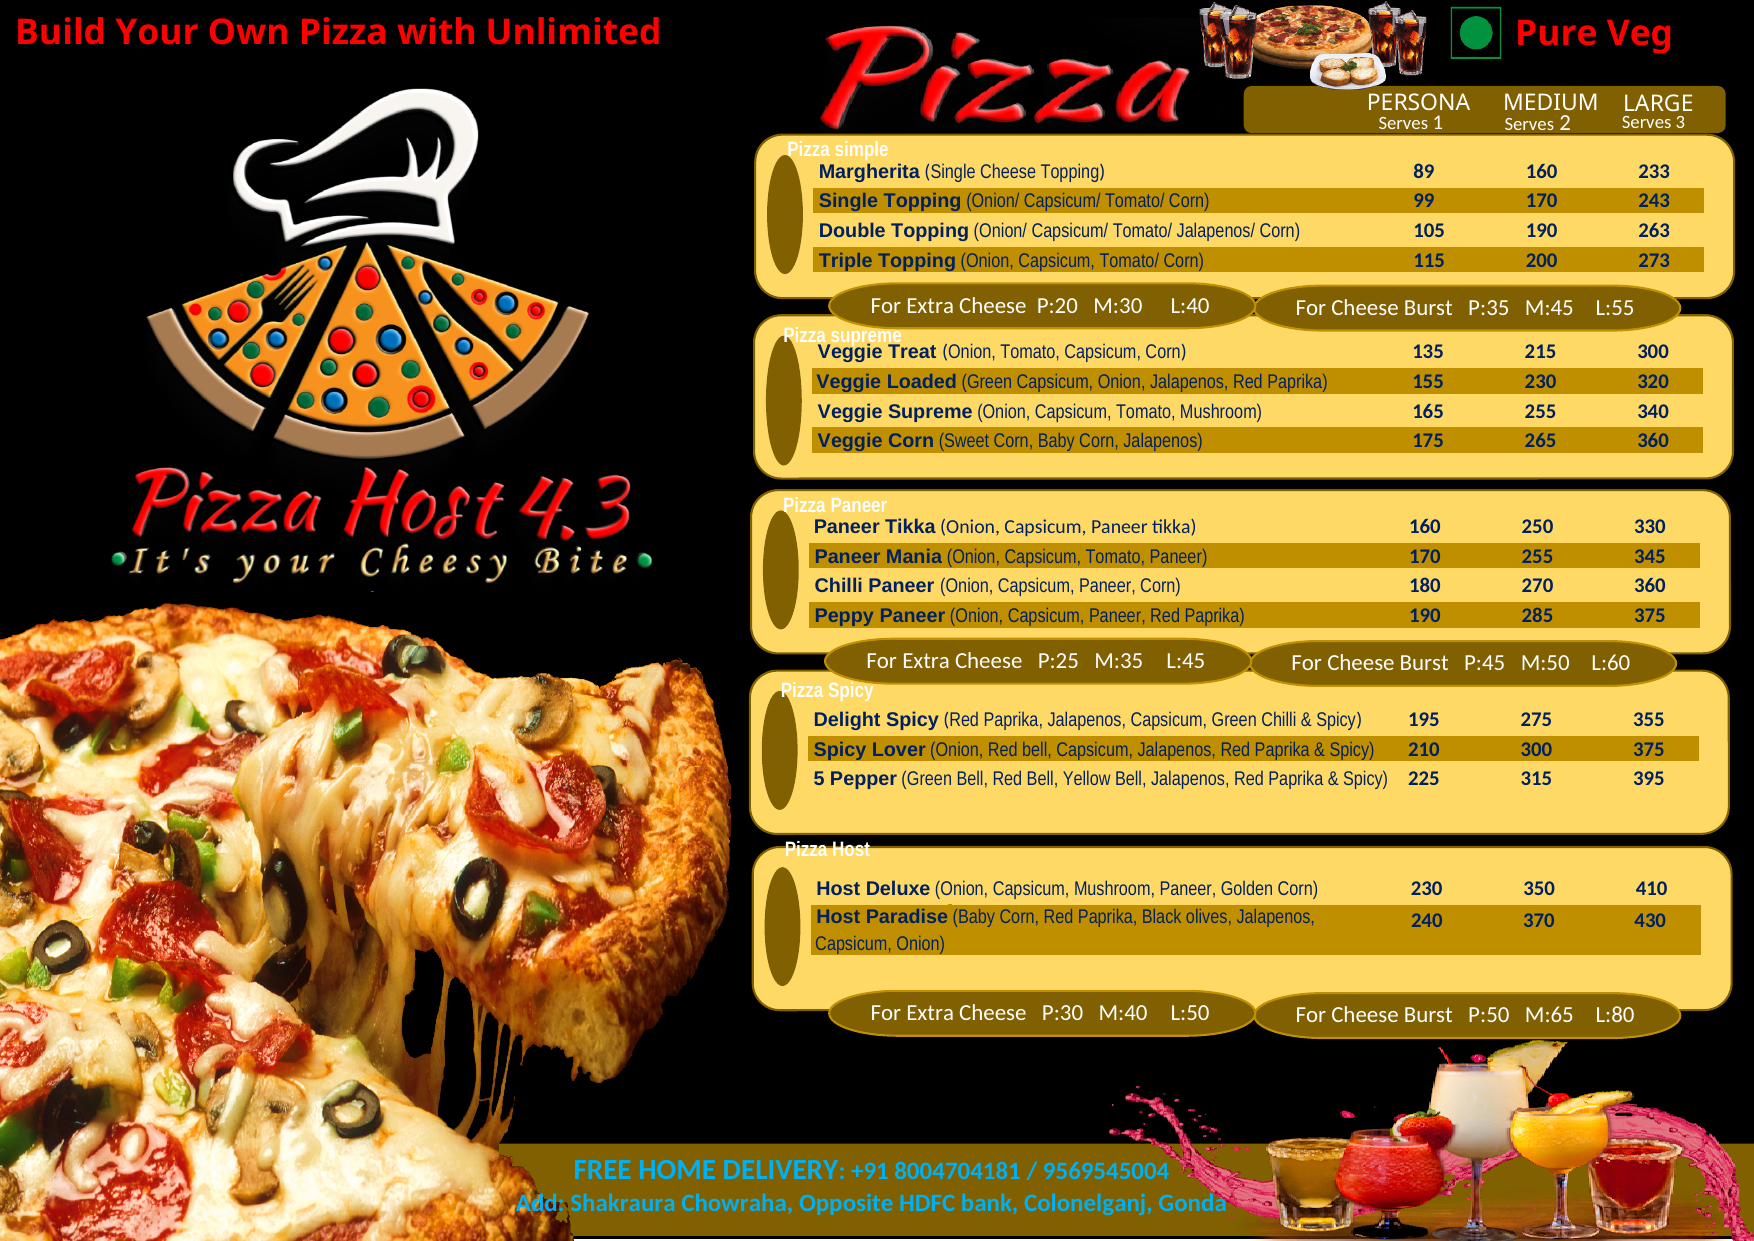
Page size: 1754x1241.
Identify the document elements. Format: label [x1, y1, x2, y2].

picture [1092, 1028, 1754, 1241]
picture [764, 1, 1427, 139]
picture [1443, 0, 1513, 66]
picture [0, 36, 732, 1241]
